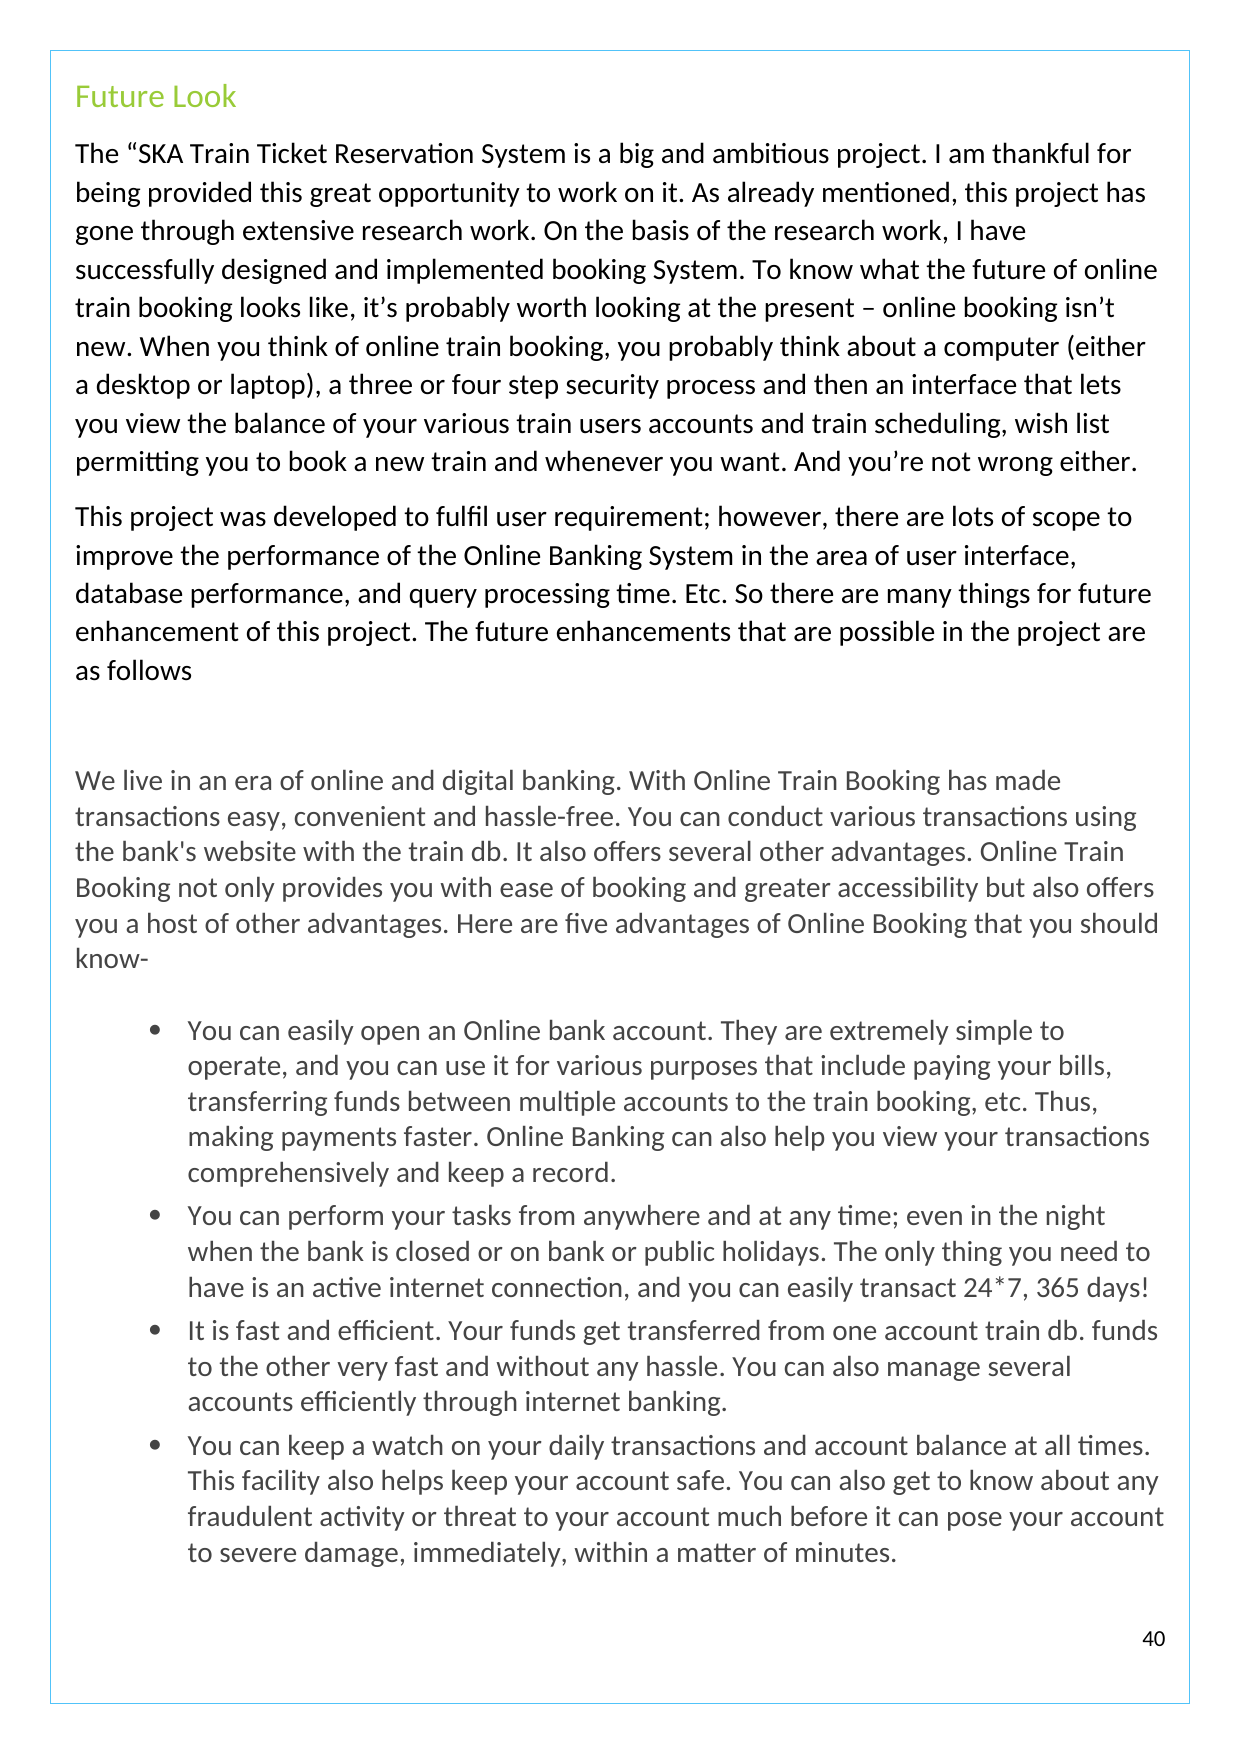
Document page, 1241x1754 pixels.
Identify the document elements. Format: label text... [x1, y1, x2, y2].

text We live in an era of online and digital banking. With Online Train Booking has made transactions easy, convenient and hassle-free. You can conduct various transactions using the bank's website with the train db. It also offers several other advantages. Online Train Booking not only provides you with ease of booking and greater accessibility but also offers you a host of other advantages. Here are five advantages of Online Booking that you should know- [75, 762, 1165, 976]
list You can easily open an Online bank account. They are extremely simple to operate, and you can use it for various purposes that include paying your bills, transferring funds between multiple accounts to the train booking, etc. Thus, making payments faster. Online Banking can also help you view your transactions comprehensively and keep a record. [150, 1012, 1165, 1190]
list You can perform your tasks from anywhere and at any time; even in the night when the bank is closed or on bank or public holidays. The only thing you need to have is an active internet connection, and you can easily transact 24*7, 365 days! [150, 1197, 1165, 1304]
text This project was developed to fulfil user requirement; however, there are lots of scope to improve the performance of the Online Banking System in the area of user interface, database performance, and query processing time. Etc. So there are many things for future enhancement of this project. The future enhancements that are possible in the project are as follows [75, 498, 1165, 688]
text The “SKA Train Ticket Reservation System is a big and ambitious project. I am thankful for being provided this great opportunity to work on it. As already mentioned, this project has gone through extensive research work. On the basis of the research work, I have successfully designed and implemented booking System. To know what the future of online train booking looks like, it’s probably worth looking at the present – online booking isn’t new. When you think of online train booking, you probably think about a computer (either a desktop or laptop), a three or four step security process and then an interface that lets you view the balance of your various train users accounts and train scheduling, wish list permitting you to book a new train and whenever you want. And you’re not wrong either. [75, 136, 1165, 479]
list It is fast and efficient. Your funds get transferred from one account train db. funds to the other very fast and without any hassle. You can also manage several accounts efficiently through internet banking. [150, 1312, 1165, 1419]
list You can keep a watch on your daily transactions and account balance at all times. This facility also helps keep your account safe. You can also get to know about any fraudulent activity or threat to your account much before it can pose your account to severe damage, immediately, within a matter of minutes. [150, 1427, 1165, 1569]
text Future Look [75, 75, 1165, 116]
